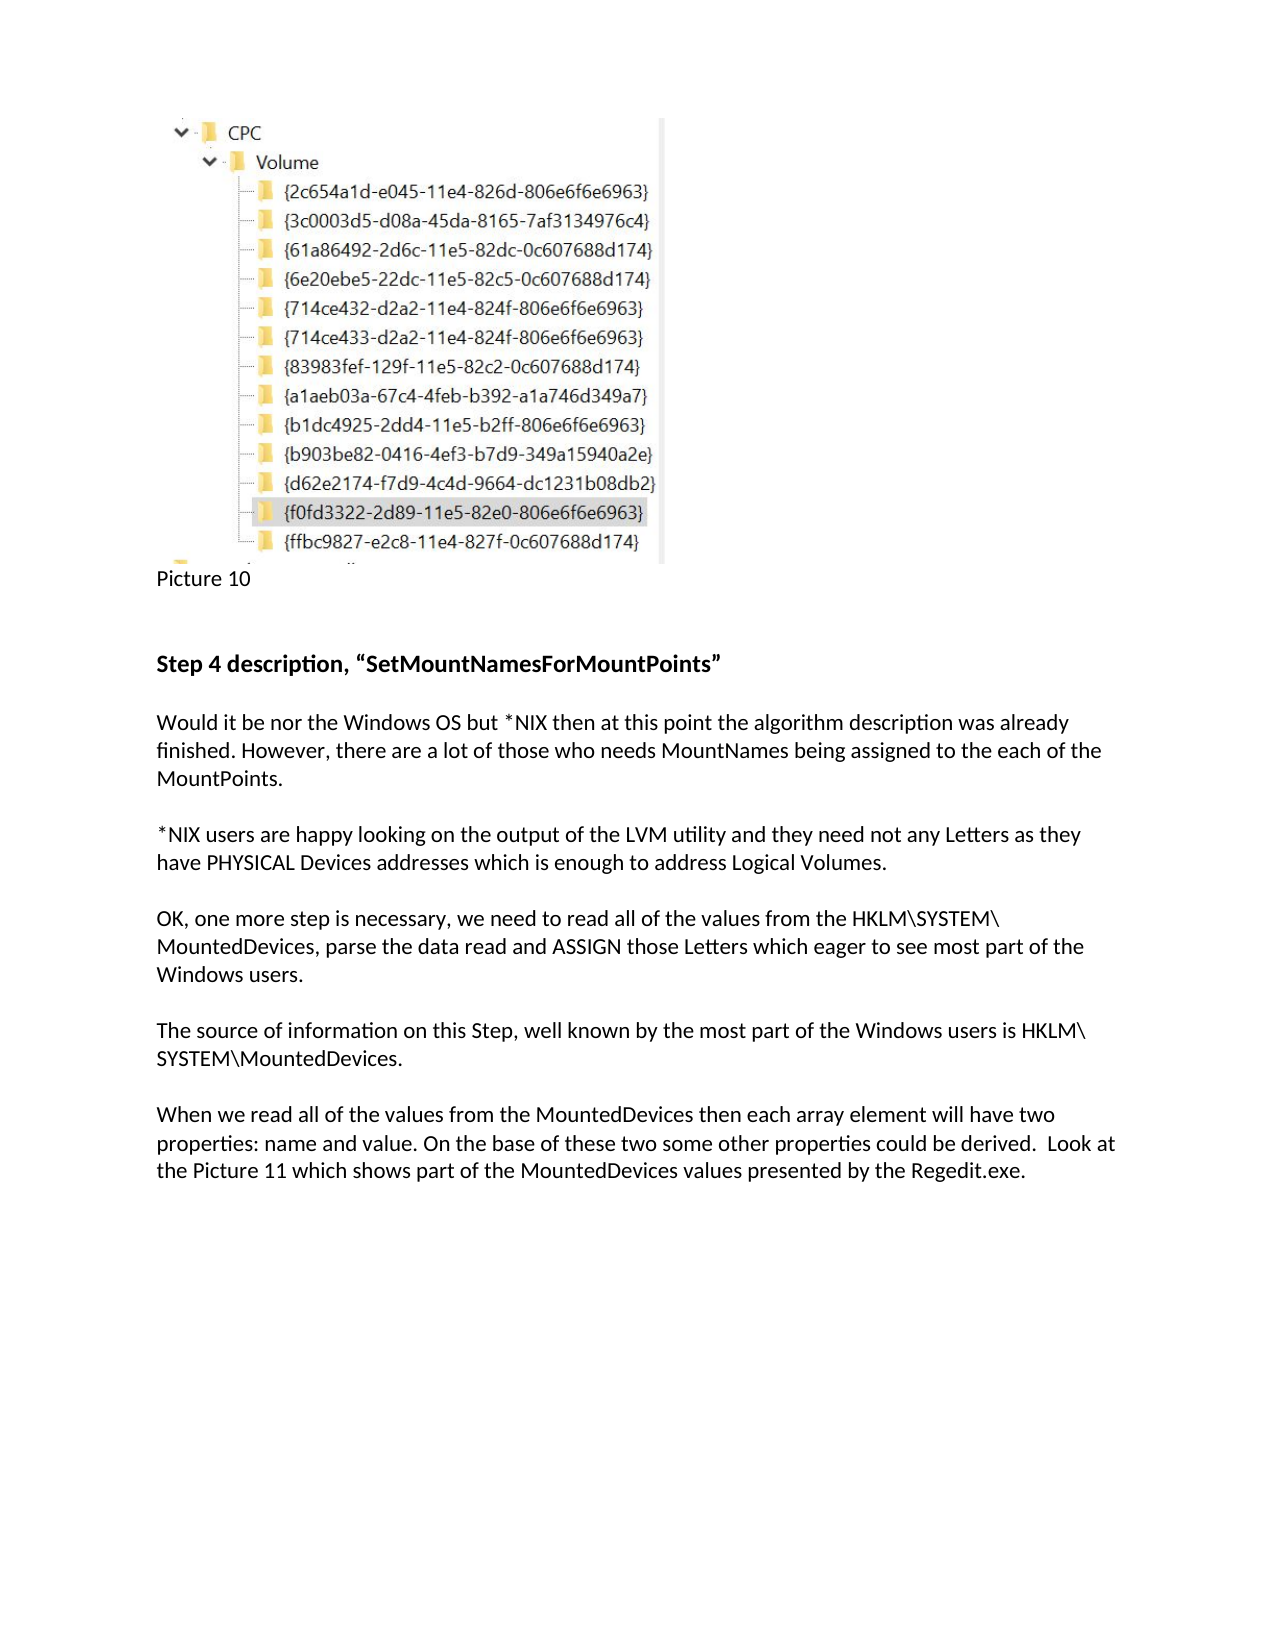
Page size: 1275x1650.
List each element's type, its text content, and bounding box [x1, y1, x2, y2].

text OK, one more step is necessary, we need to read all of the values from the HKLM\SYSTEM\MountedDevices, parse the data read and ASSIGN those Letters which eager to see most part of the Windows users. [156, 904, 1118, 988]
text Step 4 description, “SetMountNamesForMountPoints” [156, 648, 1118, 678]
text The source of information on this Step, well known by the most part of the Windows users is HKLM\SYSTEM\MountedDevices. [156, 1017, 1118, 1073]
text Would it be nor the Windows OS but *NIX then at this point the algorithm description was already finished. However, there are a lot of those who needs MountNames being assigned to the each of the MountPoints. [156, 708, 1118, 792]
text When we read all of the values from the MountedDevices then each array element will have two properties: name and value. On the base of these two some other properties could be derived. Look at the Picture 11 which shows part of the MountedDevices values presented by the Regedit.exe. [156, 1101, 1118, 1185]
text Picture 10 [156, 564, 1118, 592]
picture [156, 118, 665, 564]
text *NIX users are happy looking on the output of the LVM utility and they need not any Letters as they have PHYSICAL Devices addresses which is enough to address Logical Volumes. [156, 820, 1118, 876]
